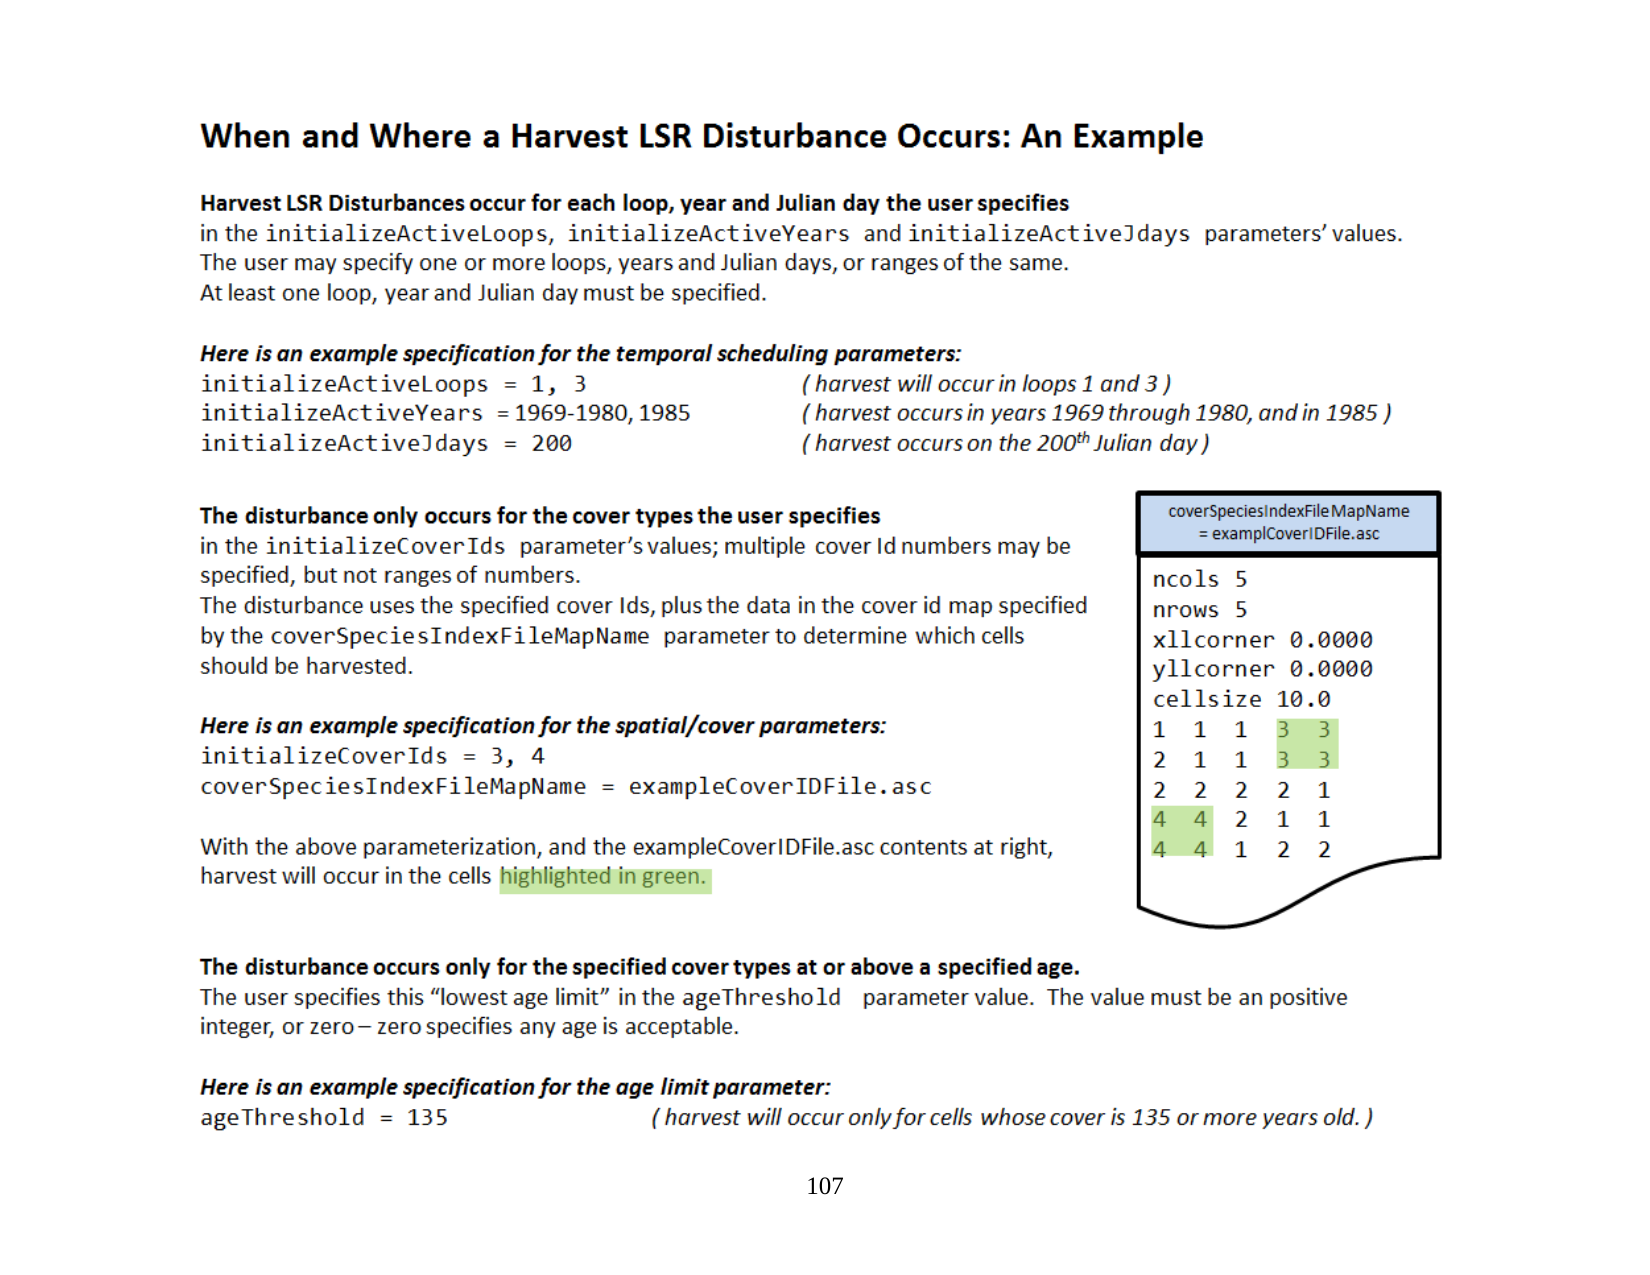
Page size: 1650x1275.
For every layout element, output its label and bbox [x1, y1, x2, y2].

picture [187, 112, 1450, 1141]
